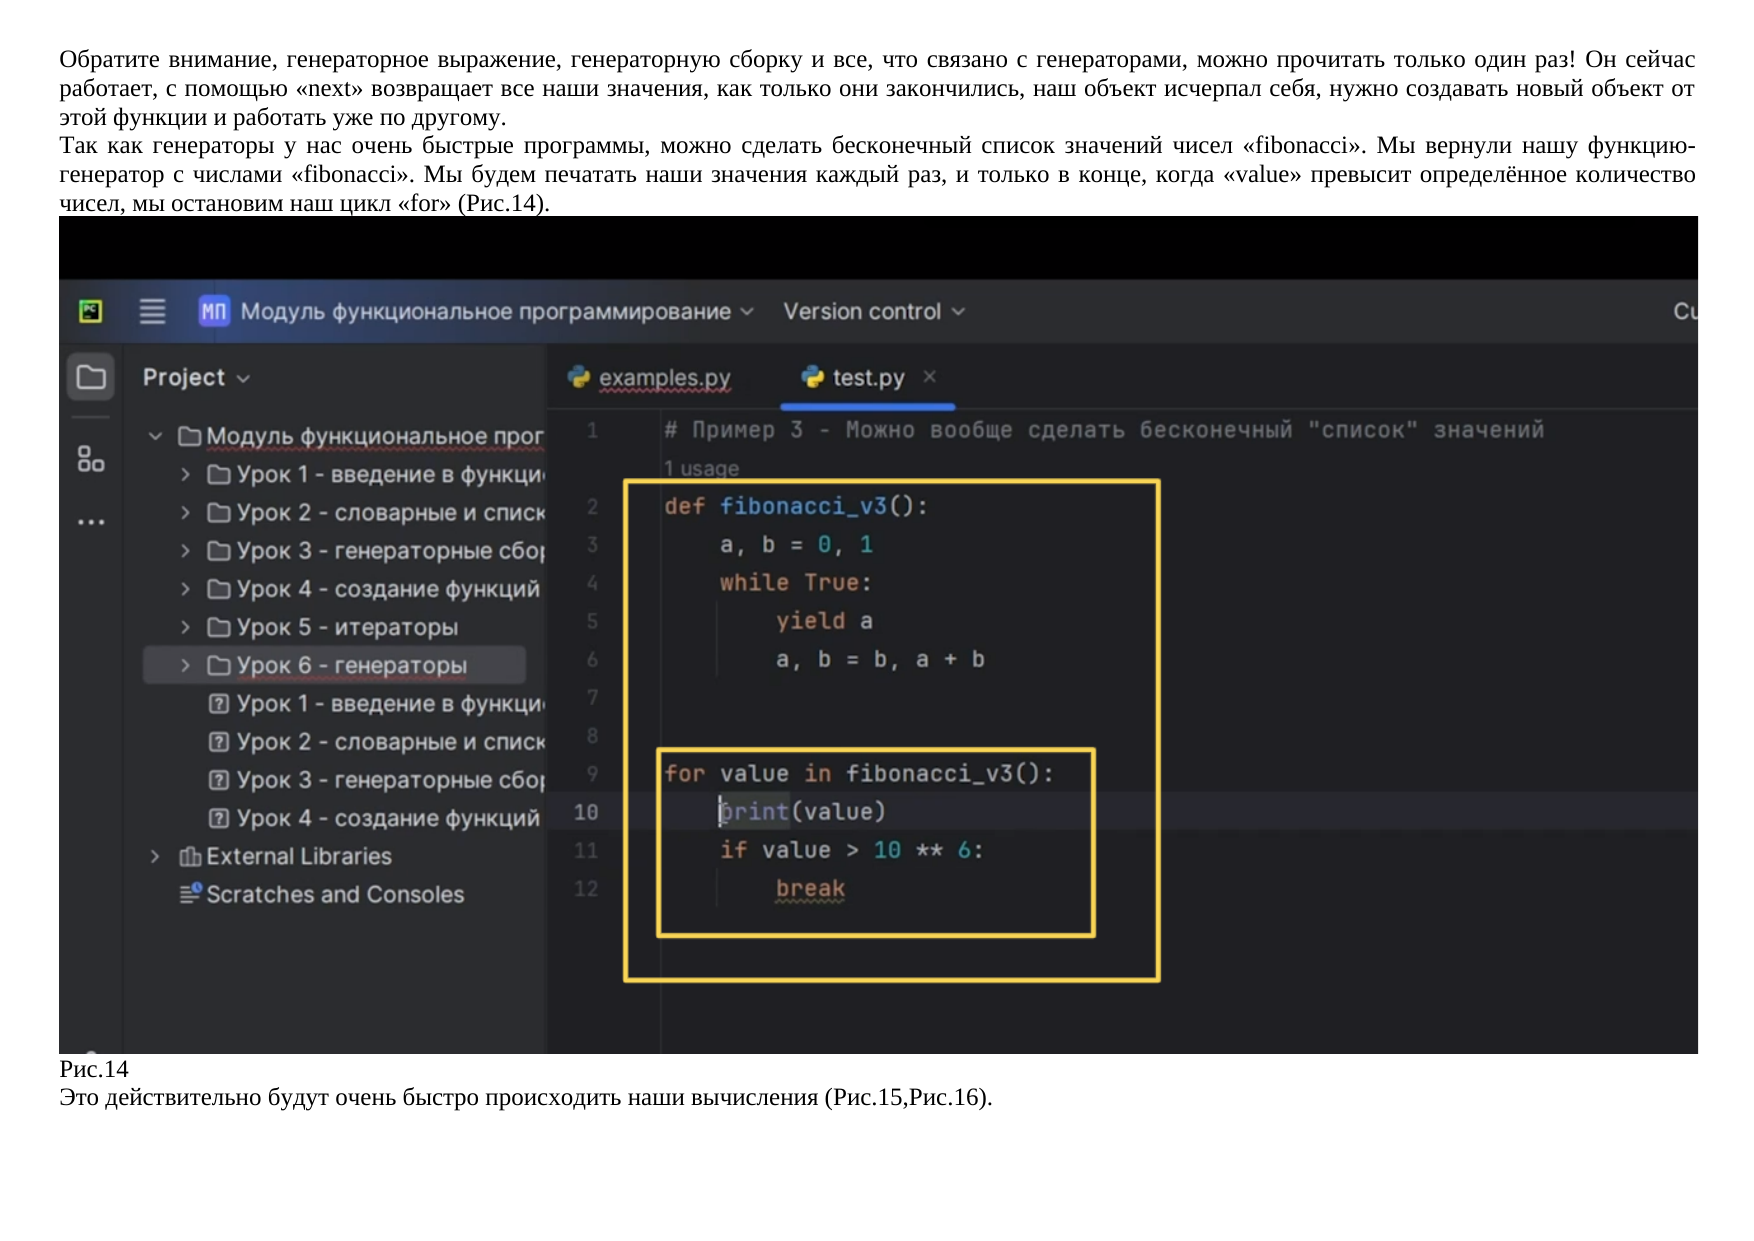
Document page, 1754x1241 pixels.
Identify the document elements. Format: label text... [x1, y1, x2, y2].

text Это действительно будут очень быстро происходить наши вычисления (Рис.15,Рис.16). [59, 1082, 1698, 1111]
text Так как генераторы у нас очень быстрые программы, можно сделать бесконечный список значений чисел «fibonacci». Мы вернули нашу функцию-генератор с числами «fibonacci». Мы будем печатать наши значения каждый раз, и только в конце, когда «value» превысит определённое количество чисел, мы остановим наш цикл «for» (Рис.14). [59, 131, 1698, 216]
picture [59, 216, 1699, 1054]
text Обратите внимание, генераторное выражение, генераторную сборку и все, что связано с генераторами, можно прочитать только один раз! Он сейчас работает, с помощью «next» возвращает все наши значения, как только они закончились, наш объект исчерпал себя, нужно создавать новый объект от этой функции и работать уже по другому. [59, 44, 1698, 131]
text Рис.14 [59, 1054, 1698, 1082]
